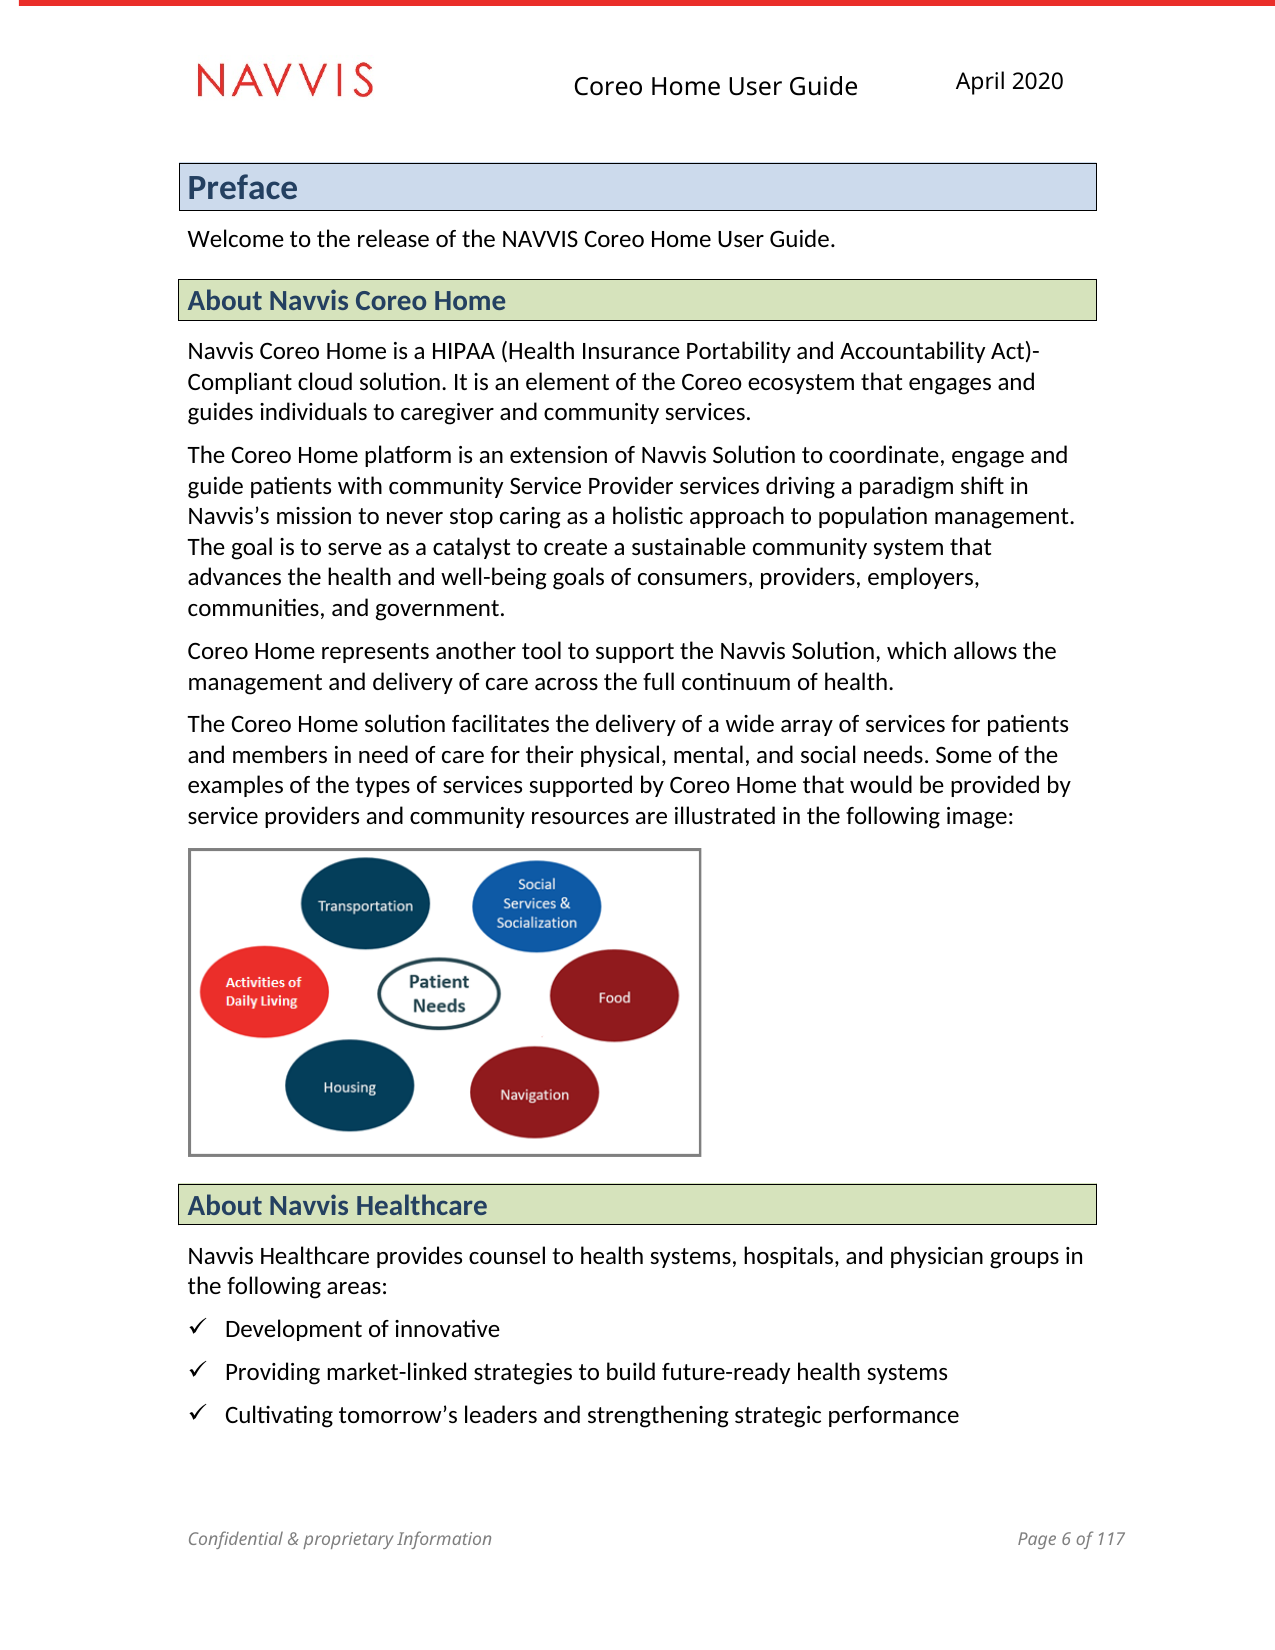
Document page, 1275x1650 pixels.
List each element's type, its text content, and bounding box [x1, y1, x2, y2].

text The Coreo Home solution facilitates the delivery of a wide array of services for patients and members in need of care for their physical, mental, and social needs. Some of the examples of the types of services supported by Coreo Home that would be provided by service providers and community resources are illustrated in the following image: [187, 709, 1087, 831]
subtitle About Navvis Healthcare [179, 1185, 1096, 1224]
subtitle About Navvis Coreo Home [179, 280, 1096, 320]
list Cultivating tomorrow’s leaders and strengthening strategic performance [187, 1399, 1087, 1430]
text Navvis Coreo Home is a HIPAA (Health Insurance Portability and Accountability Act)-Compliant cloud solution. It is an element of the Coreo ecosystem that engages and guides individuals to caregiver and community services. [187, 335, 1087, 427]
text Welcome to the release of the NAVVIS Coreo Home User Guide. [187, 223, 1087, 254]
text The Coreo Home platform is an extension of Navvis Solution to coordinate, engage and guide patients with community Service Provider services driving a paradigm shift in Navvis’s mission to never stop caring as a holistic approach to population management. The goal is to serve as a catalyst to create a sustainable community system that advances the health and well-being goals of consumers, providers, employers, communities, and government. [187, 439, 1087, 623]
picture [187, 55, 383, 104]
list Providing market-linked strategies to build future-ready health systems [187, 1357, 1087, 1387]
list Development of innovative [187, 1313, 1087, 1344]
text Coreo Home represents another tool to support the Navvis Solution, which allows the management and delivery of care across the full continuum of health. [187, 635, 1087, 696]
picture [187, 847, 702, 1159]
text Navvis Healthcare provides counsel to health systems, hospitals, and physician groups in the following areas: [187, 1240, 1087, 1301]
subtitle Preface [180, 164, 1096, 210]
